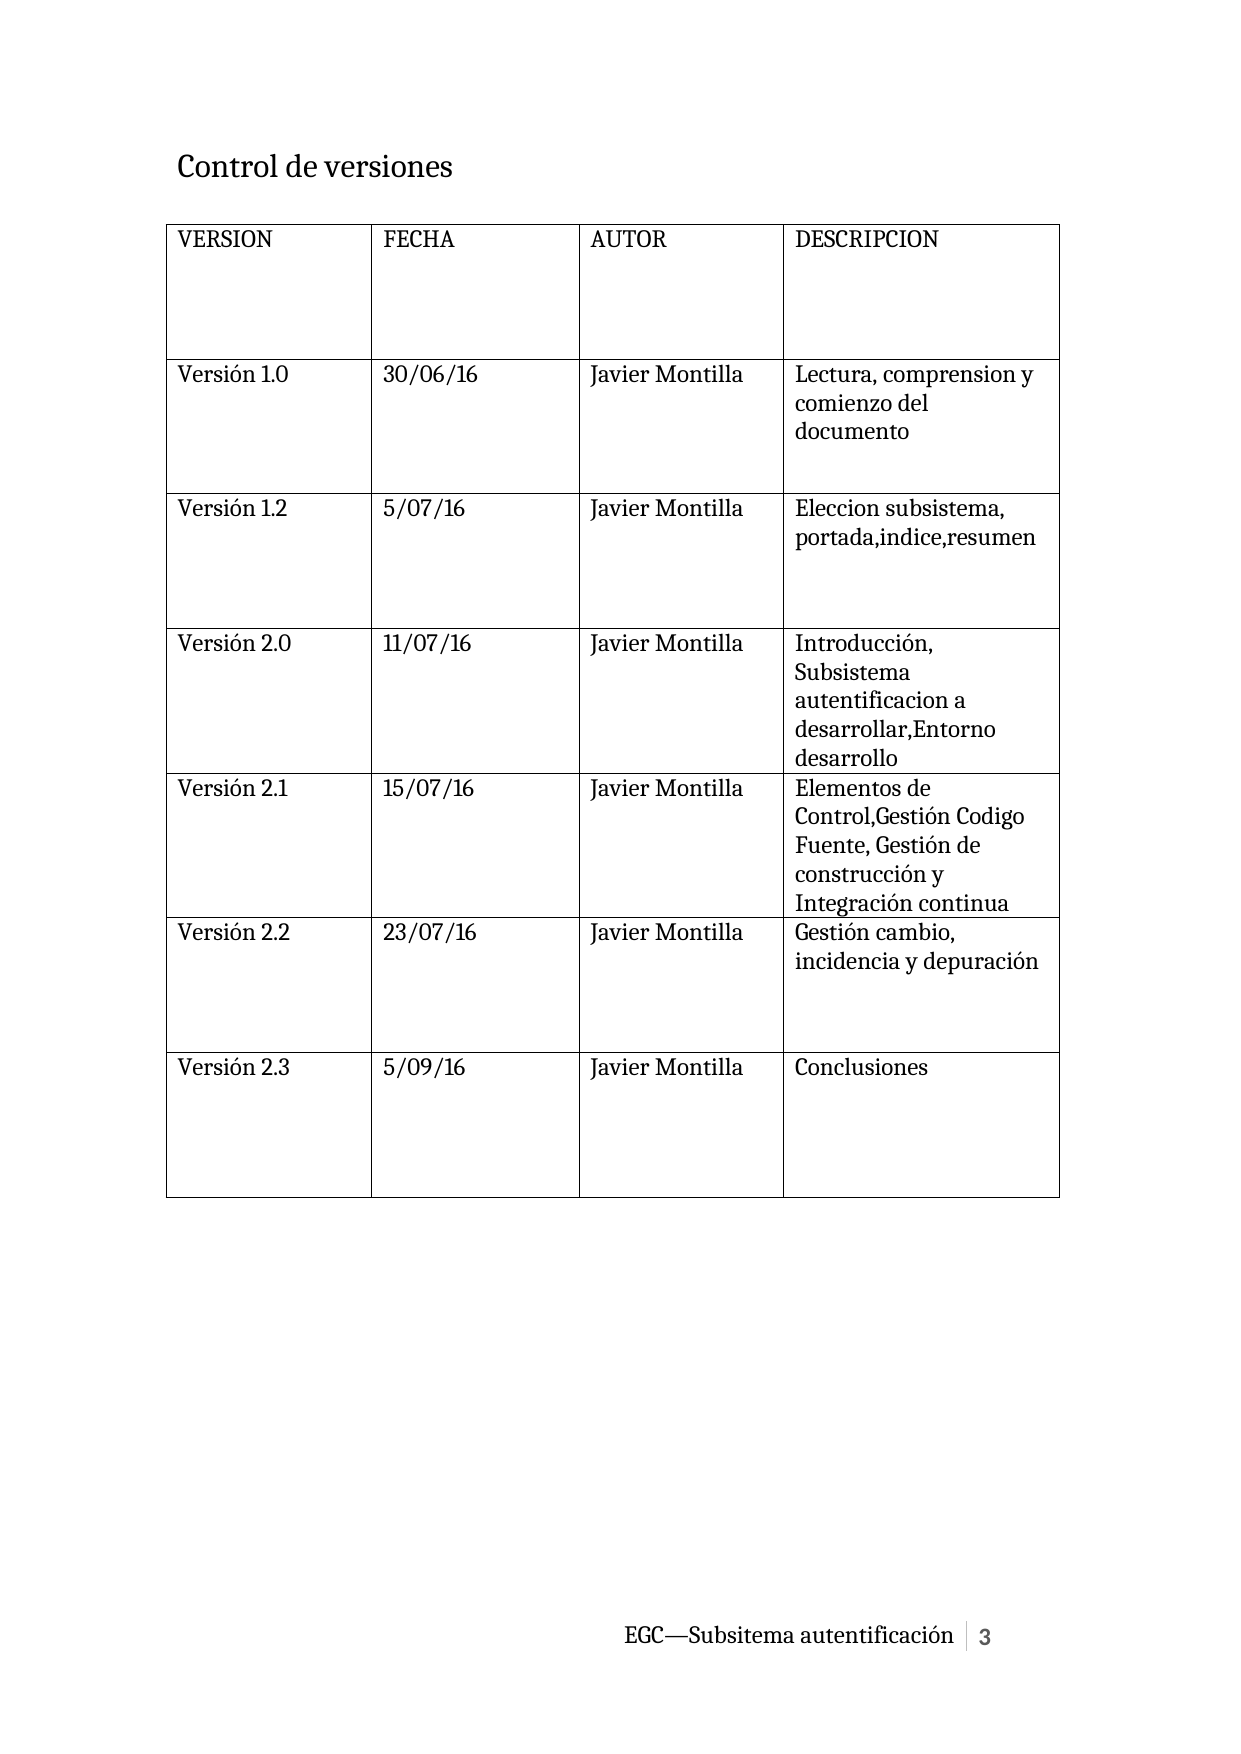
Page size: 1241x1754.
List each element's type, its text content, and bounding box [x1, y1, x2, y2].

table_cell Versión 2.2 [167, 918, 371, 1052]
table_header FECHA [372, 225, 579, 359]
table_cell 5/07/16 [372, 494, 579, 628]
table_cell 23/07/16 [372, 918, 579, 1052]
table_header DESCRIPCION [784, 225, 1059, 359]
table_cell Javier Montilla [580, 1053, 783, 1197]
table_cell Elementos de Control,Gestión Codigo Fuente, Gestión de construcción y Integración continua [784, 774, 1059, 917]
table_cell 5/09/16 [372, 1053, 579, 1197]
table_cell 11/07/16 [372, 629, 579, 772]
table_cell 15/07/16 [372, 774, 579, 917]
table_cell Versión 1.0 [167, 360, 371, 493]
table_cell Versión 1.2 [167, 494, 371, 628]
table_header AUTOR [580, 225, 783, 359]
table_cell Javier Montilla [580, 918, 783, 1052]
table_cell Javier Montilla [580, 494, 783, 628]
table_cell Gestión cambio, incidencia y depuración [784, 918, 1059, 1052]
table_cell Javier Montilla [580, 774, 783, 917]
table_cell Conclusiones [784, 1053, 1059, 1197]
table_cell Versión 2.3 [167, 1053, 371, 1197]
table_cell Javier Montilla [580, 360, 783, 493]
table_cell Versión 2.1 [167, 774, 371, 917]
table_cell Eleccion subsistema, portada,indice,resumen [784, 494, 1059, 628]
table_cell Javier Montilla [580, 629, 783, 772]
table_header VERSION [167, 225, 371, 359]
text Control de versiones [177, 148, 1063, 186]
table_cell Introducción, Subsistema autentificacion a desarrollar,Entorno desarrollo [784, 629, 1059, 772]
table_cell 30/06/16 [372, 360, 579, 493]
table_cell Versión 2.0 [167, 629, 371, 772]
table_cell Lectura, comprension y comienzo del documento [784, 360, 1059, 493]
